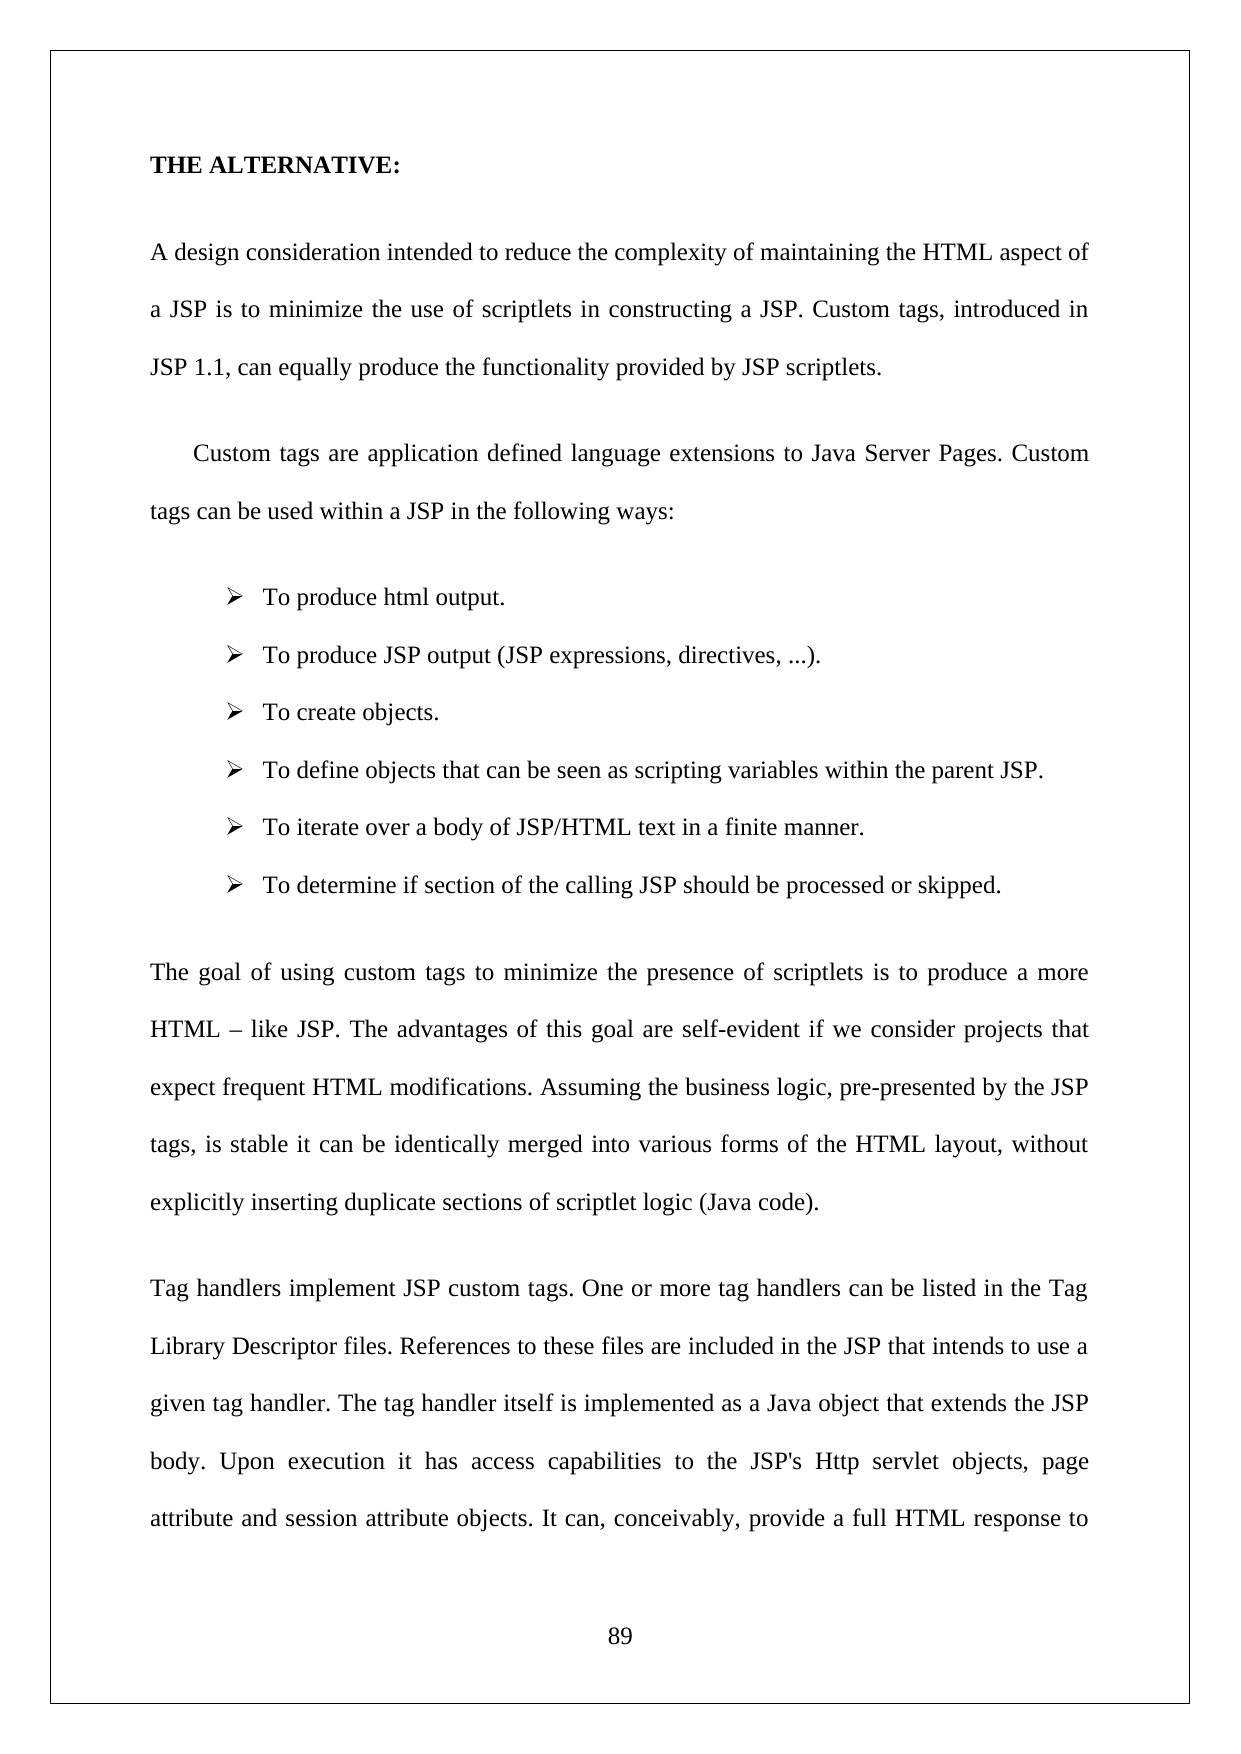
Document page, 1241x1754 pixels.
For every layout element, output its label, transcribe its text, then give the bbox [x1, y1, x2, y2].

text Custom tags are application defined language extensions to Java Server Pages. Custom tags can be used within a JSP in the following ways: [150, 438, 1090, 524]
text THE ALTERNATIVE: [150, 150, 1090, 179]
list To define objects that can be seen as scripting variables within the parent JSP. [225, 755, 1090, 784]
list To produce html output. [225, 582, 1090, 611]
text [150, 1273, 1090, 1532]
list To create objects. [225, 697, 1090, 726]
list To iterate over a body of JSP/HTML text in a finite manner. [225, 812, 1090, 841]
text A design consideration intended to reduce the complexity of maintaining the HTML aspect of a JSP is to minimize the use of scriptlets in constructing a JSP. Custom tags, introduced in JSP 1.1, can equally produce the functionality provided by JSP scriptlets. [150, 237, 1090, 380]
text The goal of using custom tags to minimize the presence of scriptlets is to produce a more HTML – like JSP. The advantages of this goal are self-evident if we consider projects that expect frequent HTML modifications. Assuming the business logic, pre-presented by the JSP tags, is stable it can be identically merged into various forms of the HTML layout, without explicitly inserting duplicate sections of scriptlet logic (Java code). [150, 957, 1090, 1215]
list To produce JSP output (JSP expressions, directives, ...). [225, 640, 1090, 669]
list To determine if section of the calling JSP should be processed or skipped. [225, 870, 1090, 899]
